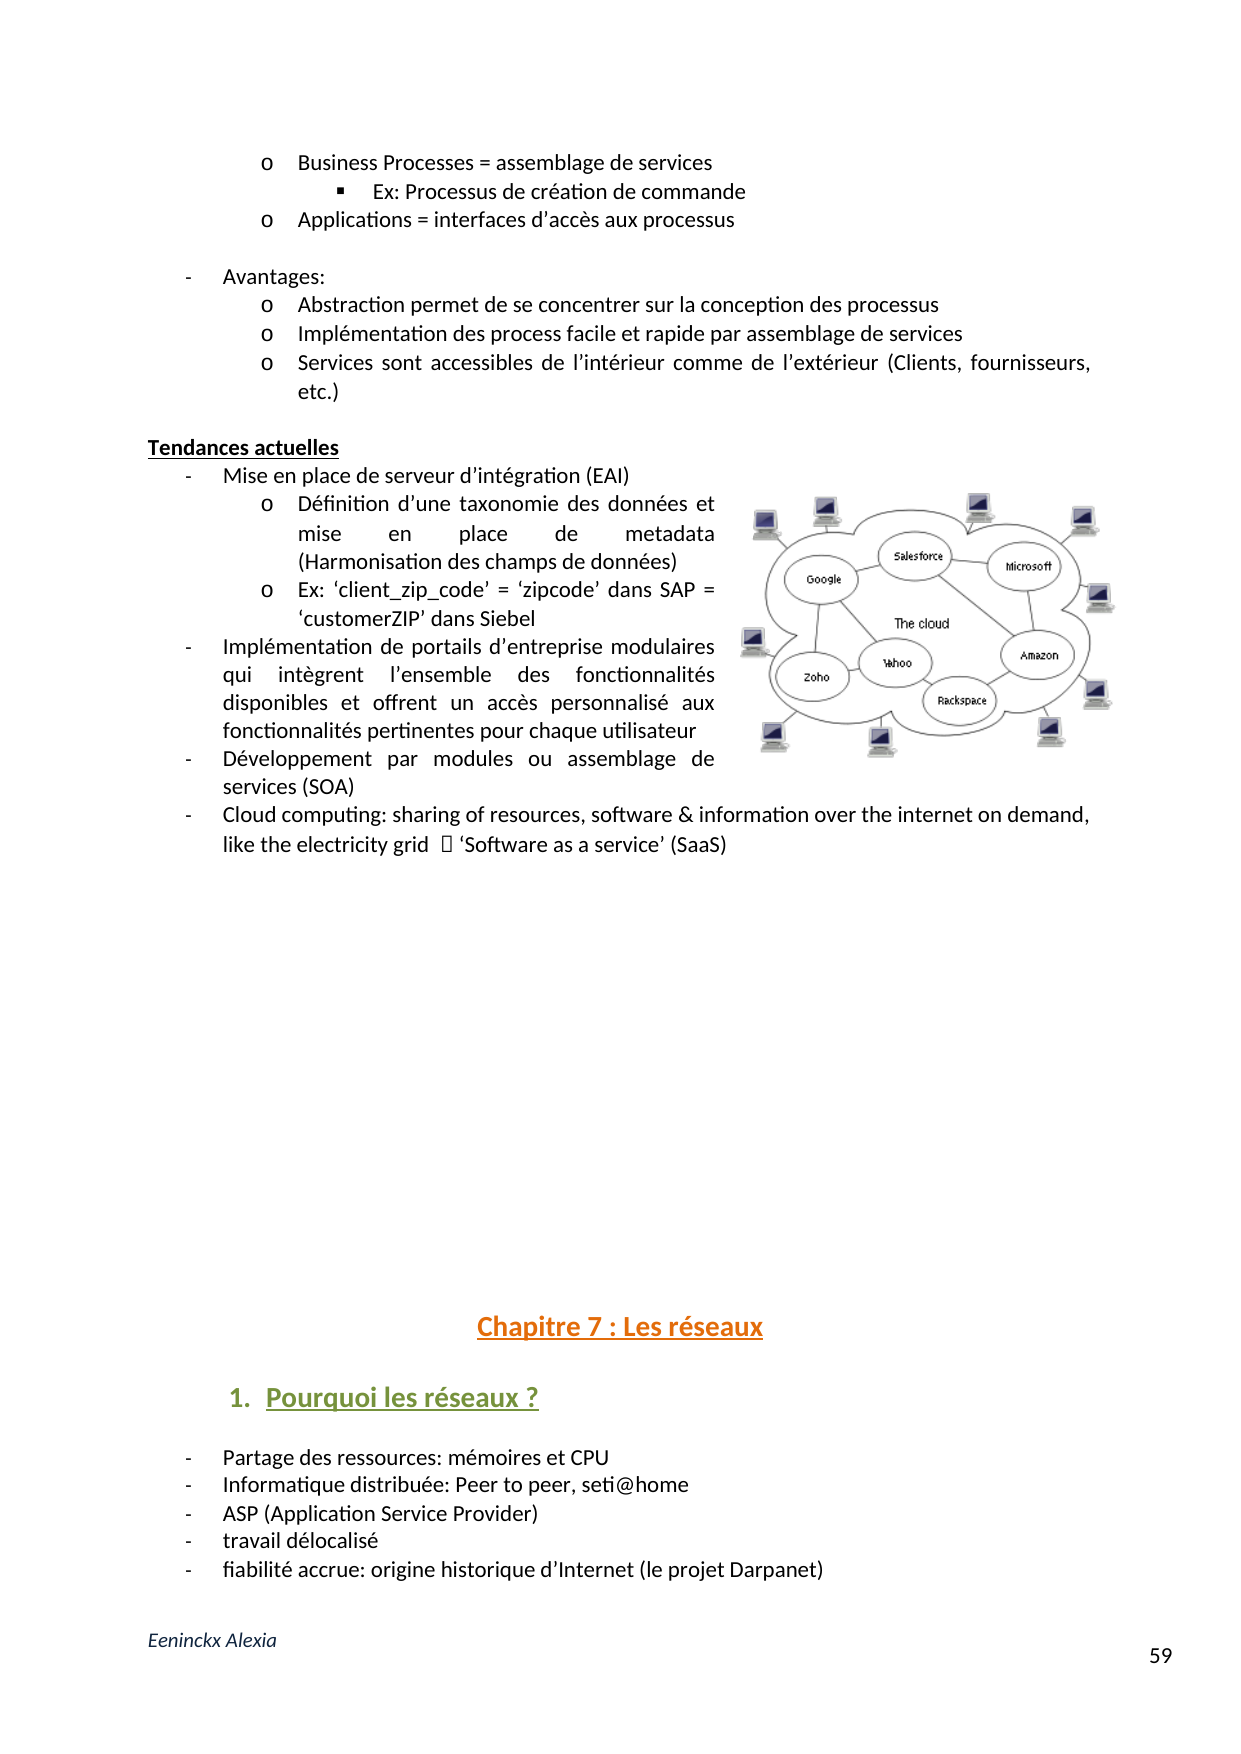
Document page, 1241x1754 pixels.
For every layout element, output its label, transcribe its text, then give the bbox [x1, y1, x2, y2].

list Business Processes = assemblage de services [260, 148, 1093, 177]
list Abstraction permet de se concentrer sur la conception des processus [260, 290, 1093, 319]
list Ex: Processus de création de commande [335, 177, 1093, 205]
list ASP (Application Service Provider) [185, 1499, 1093, 1527]
list Implémentation de portails d’entreprise modulaires qui intègrent l’ensemble des fonctionnalités disponibles et offrent un accès personnalisé aux fonctionnalités pertinentes pour chaque utilisateur [185, 632, 734, 744]
list travail délocalisé [185, 1527, 1093, 1555]
picture [734, 493, 1120, 760]
list Pourquoi les réseaux ? [228, 1379, 1093, 1414]
list Développement par modules ou assemblage de services (SOA) [185, 744, 1093, 800]
list Cloud computing: sharing of resources, software & information over the internet on demand, like the electricity grid  ‘Software as a service’ (SaaS) [185, 800, 1093, 859]
text Chapitre 7 : Les réseaux [148, 1308, 1093, 1343]
list Mise en place de serveur d’intégration (EAI) [185, 462, 1093, 489]
list Informatique distribuée: Peer to peer, seti@home [185, 1471, 1093, 1499]
list Services sont accessibles de l’intérieur comme de l’extérieur (Clients, fournisseurs, etc.) [260, 348, 1093, 406]
list fiabilité accrue: origine historique d’Internet (le projet Darpanet) [185, 1555, 1093, 1583]
list Définition d’une taxonomie des données et mise en place de metadata (Harmonisation des champs de données) [260, 489, 1093, 575]
list Applications = interfaces d’accès aux processus [260, 205, 1093, 234]
list Implémentation des process facile et rapide par assemblage de services [260, 319, 1093, 348]
list Ex: ‘client_zip_code’ = ‘zipcode’ dans SAP = ‘customerZIP’ dans Siebel [260, 575, 734, 632]
list Partage des ressources: mémoires et CPU [185, 1443, 1093, 1471]
text Tendances actuelles [148, 433, 1093, 462]
list Avantages: [185, 262, 1093, 290]
